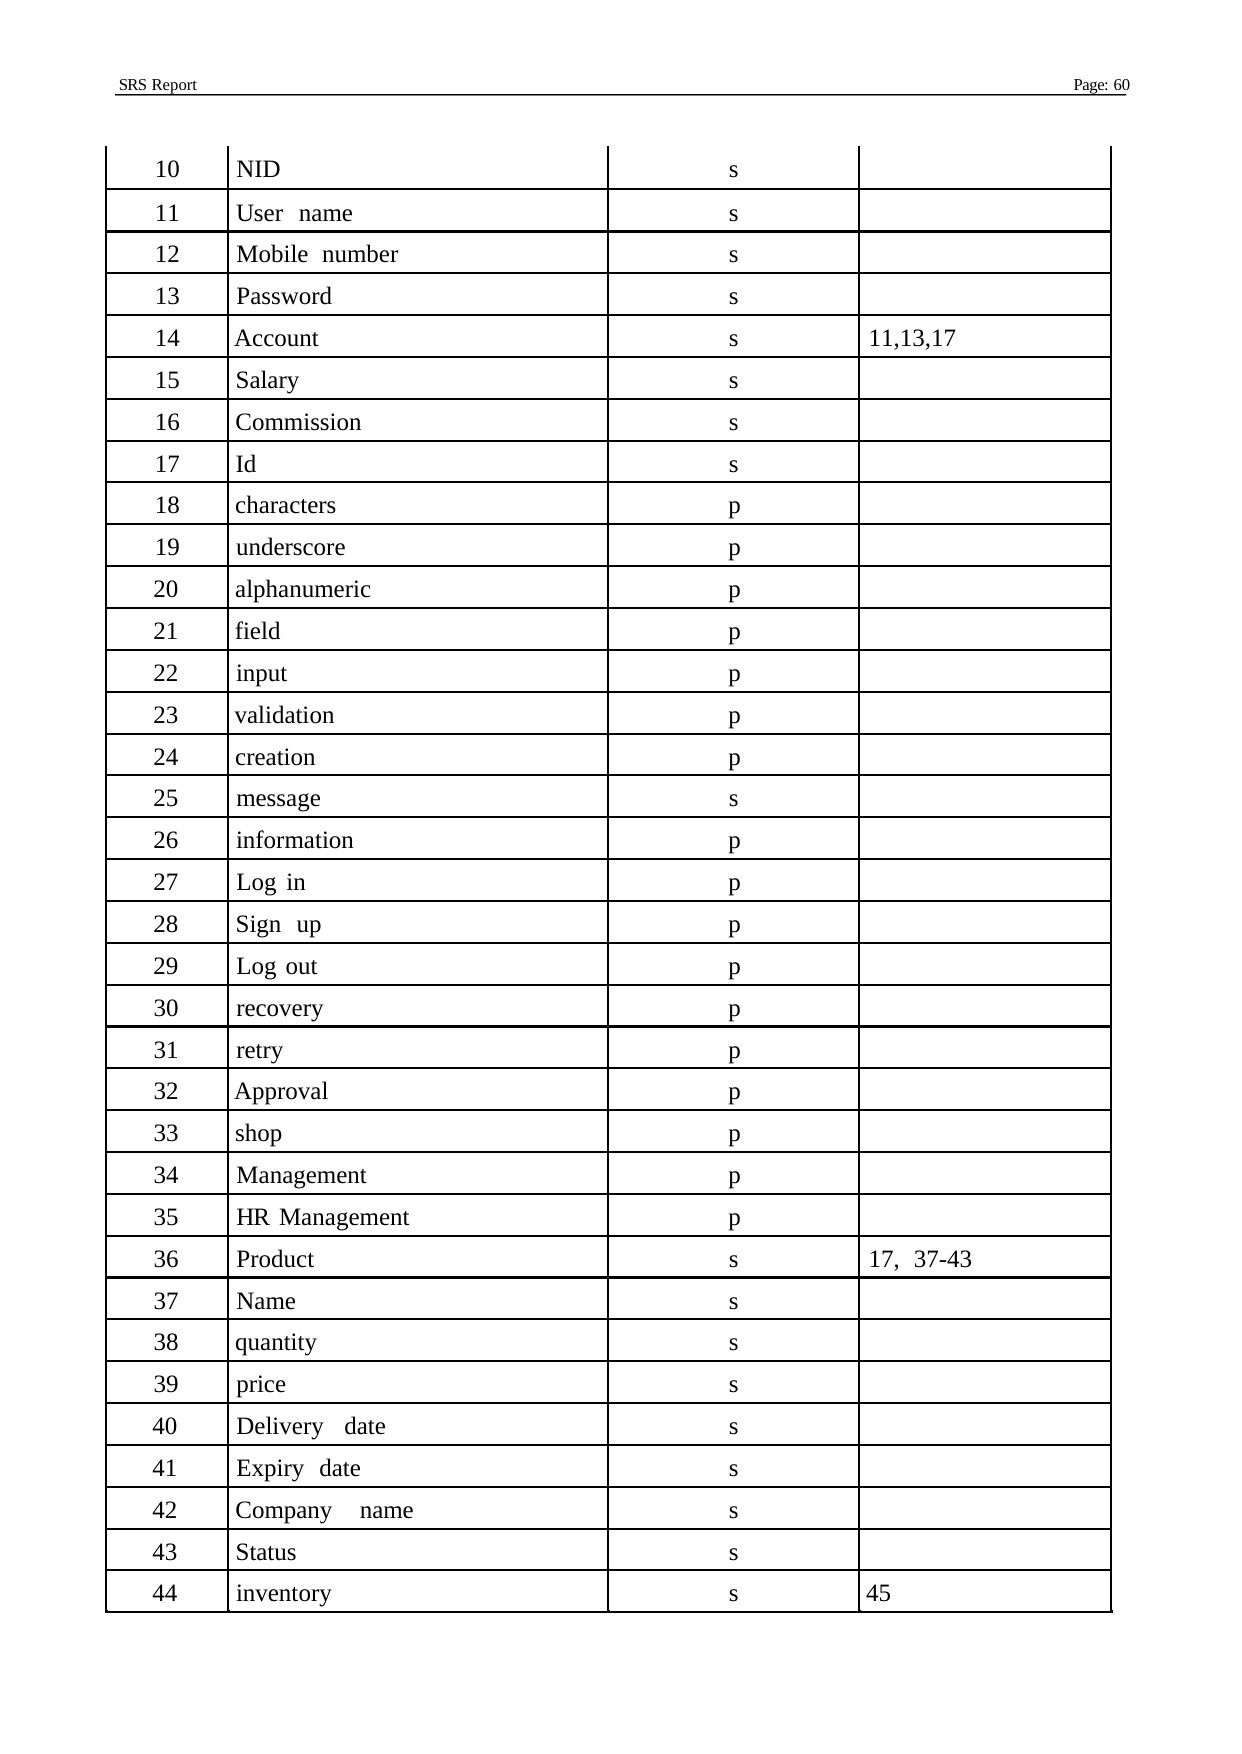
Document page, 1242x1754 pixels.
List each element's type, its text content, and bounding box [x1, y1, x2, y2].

table_cell [860, 735, 1110, 774]
table_cell s [609, 1320, 858, 1360]
table_cell 24 [107, 735, 227, 774]
table_cell Log in [229, 860, 607, 900]
table_cell 13 [107, 274, 227, 314]
table_cell Commission [229, 400, 607, 439]
table_cell 34 [107, 1153, 227, 1193]
table_cell HR Management [229, 1195, 607, 1235]
table_cell s [609, 776, 858, 816]
table_cell p [609, 1195, 858, 1235]
table_cell [860, 776, 1110, 816]
table_cell 45 [860, 1571, 1110, 1611]
table_cell [860, 442, 1110, 481]
table_cell p [609, 567, 858, 607]
table_cell [860, 986, 1110, 1025]
table_cell Product [229, 1237, 607, 1276]
table_cell 28 [107, 902, 227, 942]
table_cell p [609, 609, 858, 649]
table_cell [860, 651, 1110, 691]
table_cell 33 [107, 1111, 227, 1151]
table_cell [860, 693, 1110, 732]
table_cell 11,13,17 [860, 316, 1110, 356]
table_cell Account [229, 316, 607, 356]
table_cell p [609, 860, 858, 900]
table_cell Delivery date [229, 1404, 607, 1444]
table_cell s [609, 316, 858, 356]
table_cell underscore [229, 525, 607, 565]
table_cell 29 [107, 944, 227, 983]
table_cell [860, 1446, 1110, 1486]
table_cell p [609, 1028, 858, 1067]
table_cell Company name [229, 1488, 607, 1527]
table_cell 40 [107, 1404, 227, 1444]
table_cell 31 [107, 1028, 227, 1067]
table_cell [860, 902, 1110, 942]
table_cell s [609, 1446, 858, 1486]
table_cell p [609, 693, 858, 732]
table_cell [860, 567, 1110, 607]
table_cell [860, 818, 1110, 858]
table_cell [860, 233, 1110, 272]
table_cell 42 [107, 1488, 227, 1527]
table_cell [860, 1320, 1110, 1360]
table_cell p [609, 1111, 858, 1151]
text SRS Report [119, 78, 1133, 94]
table_cell p [609, 944, 858, 983]
table_cell s [609, 1404, 858, 1444]
table_header 10 [107, 146, 227, 188]
table_cell [860, 483, 1110, 523]
table_cell s [609, 442, 858, 481]
table_cell 32 [107, 1069, 227, 1109]
table_cell 25 [107, 776, 227, 816]
table_cell recovery [229, 986, 607, 1025]
table_cell 39 [107, 1362, 227, 1402]
table_cell shop [229, 1111, 607, 1151]
table_cell p [609, 1069, 858, 1109]
table_cell 20 [107, 567, 227, 607]
table_header [860, 146, 1110, 188]
table_cell retry [229, 1028, 607, 1067]
table_cell Password [229, 274, 607, 314]
table_cell [860, 190, 1110, 230]
table_cell 37 [107, 1279, 227, 1318]
table_cell [860, 274, 1110, 314]
table_cell [860, 1195, 1110, 1235]
table_cell [860, 1362, 1110, 1402]
table_cell p [609, 651, 858, 691]
table_header NID [229, 146, 607, 188]
table_cell Salary [229, 358, 607, 397]
table_cell 14 [107, 316, 227, 356]
table_cell [860, 1404, 1110, 1444]
table_cell 17 [107, 442, 227, 481]
table_cell User name [229, 190, 607, 230]
table_cell p [609, 525, 858, 565]
table_cell 19 [107, 525, 227, 565]
table_cell p [609, 986, 858, 1025]
table_cell s [609, 1279, 858, 1318]
table_cell 18 [107, 483, 227, 523]
table_cell [860, 1279, 1110, 1318]
table_cell [860, 1111, 1110, 1151]
table_cell input [229, 651, 607, 691]
table_cell s [609, 1362, 858, 1402]
table_cell p [609, 818, 858, 858]
table_cell Approval [229, 1069, 607, 1109]
table_cell s [609, 233, 858, 272]
table_cell s [609, 1237, 858, 1276]
table_cell 17, 37-43 [860, 1237, 1110, 1276]
table_cell 21 [107, 609, 227, 649]
table_cell [860, 1153, 1110, 1193]
table_cell 27 [107, 860, 227, 900]
table_cell p [609, 1153, 858, 1193]
table_cell s [609, 1488, 858, 1527]
table_cell Id [229, 442, 607, 481]
table_cell creation [229, 735, 607, 774]
table_cell inventory [229, 1571, 607, 1611]
table_cell Status [229, 1530, 607, 1569]
table_cell information [229, 818, 607, 858]
table_cell 16 [107, 400, 227, 439]
table_cell price [229, 1362, 607, 1402]
table_cell 43 [107, 1530, 227, 1569]
table_cell message [229, 776, 607, 816]
table_cell 36 [107, 1237, 227, 1276]
table_cell [860, 1530, 1110, 1569]
table_cell Expiry date [229, 1446, 607, 1486]
table_cell [860, 944, 1110, 983]
table_cell 35 [107, 1195, 227, 1235]
table_cell Management [229, 1153, 607, 1193]
table_cell [860, 1069, 1110, 1109]
table_header s [609, 146, 858, 188]
table_cell 44 [107, 1571, 227, 1611]
table_cell [860, 1488, 1110, 1527]
table_cell Mobile number [229, 233, 607, 272]
table_cell s [609, 274, 858, 314]
table_cell field [229, 609, 607, 649]
table_cell [860, 400, 1110, 439]
table_cell s [609, 190, 858, 230]
table_cell validation [229, 693, 607, 732]
table_cell characters [229, 483, 607, 523]
table_cell p [609, 483, 858, 523]
table_cell 12 [107, 233, 227, 272]
table_cell [860, 860, 1110, 900]
table_cell 41 [107, 1446, 227, 1486]
table_cell [860, 609, 1110, 649]
table_cell p [609, 735, 858, 774]
table_cell Sign up [229, 902, 607, 942]
table_cell Log out [229, 944, 607, 983]
table_cell [860, 358, 1110, 397]
table_cell s [609, 1571, 858, 1611]
table_cell alphanumeric [229, 567, 607, 607]
table_cell 26 [107, 818, 227, 858]
table_cell 38 [107, 1320, 227, 1360]
table_cell quantity [229, 1320, 607, 1360]
table_cell 30 [107, 986, 227, 1025]
table_cell p [609, 902, 858, 942]
table_cell 22 [107, 651, 227, 691]
table_cell s [609, 400, 858, 439]
table_cell s [609, 1530, 858, 1569]
table_cell 23 [107, 693, 227, 732]
table_cell Name [229, 1279, 607, 1318]
table_cell [860, 1028, 1110, 1067]
table_cell 11 [107, 190, 227, 230]
table_cell [860, 525, 1110, 565]
table_cell s [609, 358, 858, 397]
table_cell 15 [107, 358, 227, 397]
